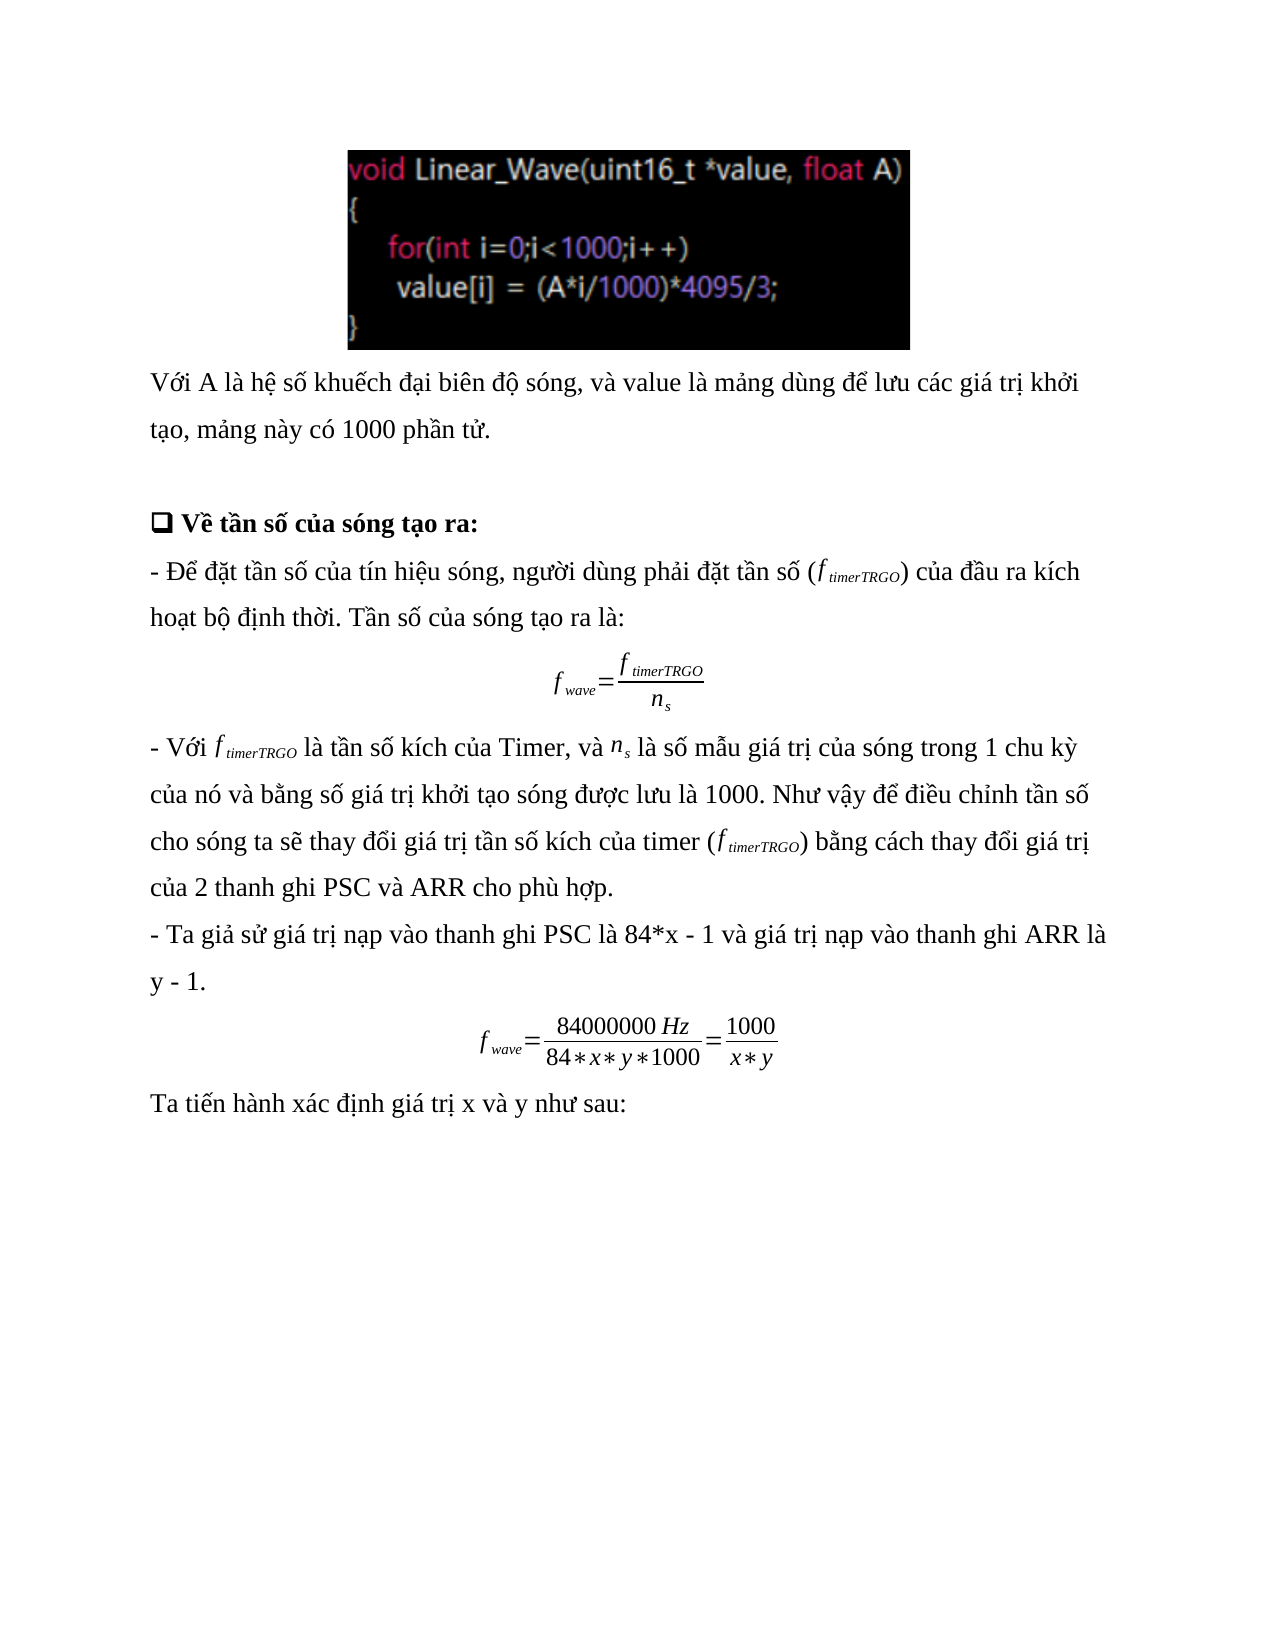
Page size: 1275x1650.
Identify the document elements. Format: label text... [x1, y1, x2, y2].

text - Với là tần số kích của Timer, và là số mẫu giá trị của sóng trong 1 chu kỳ của nó và bằng số giá trị khởi tạo sóng được lưu là 1000. Như vậy để điều chỉnh tần số cho sóng ta sẽ thay đổi giá trị tần số kích của timer () bằng cách thay đổi giá trị của 2 thanh ghi PSC và ARR cho phù hợp. [150, 731, 1108, 902]
text Về tần số của sóng tạo ra: [150, 507, 1108, 538]
text Ta tiến hành xác định giá trị x và y như sau: [150, 1087, 1108, 1118]
text - Để đặt tần số của tín hiệu sóng, người dùng phải đặt tần số () của đầu ra kích hoạt bộ định thời. Tần số của sóng tạo ra là: [150, 554, 1108, 632]
text Với A là hệ số khuếch đại biên độ sóng, và value là mảng dùng để lưu các giá trị khởi tạo, mảng này có 1000 phần tử. [150, 366, 1108, 444]
picture [347, 150, 911, 350]
text - Ta giả sử giá trị nạp vào thanh ghi PSC là 84*x - 1 và giá trị nạp vào thanh ghi ARR là y - 1. [150, 918, 1108, 996]
